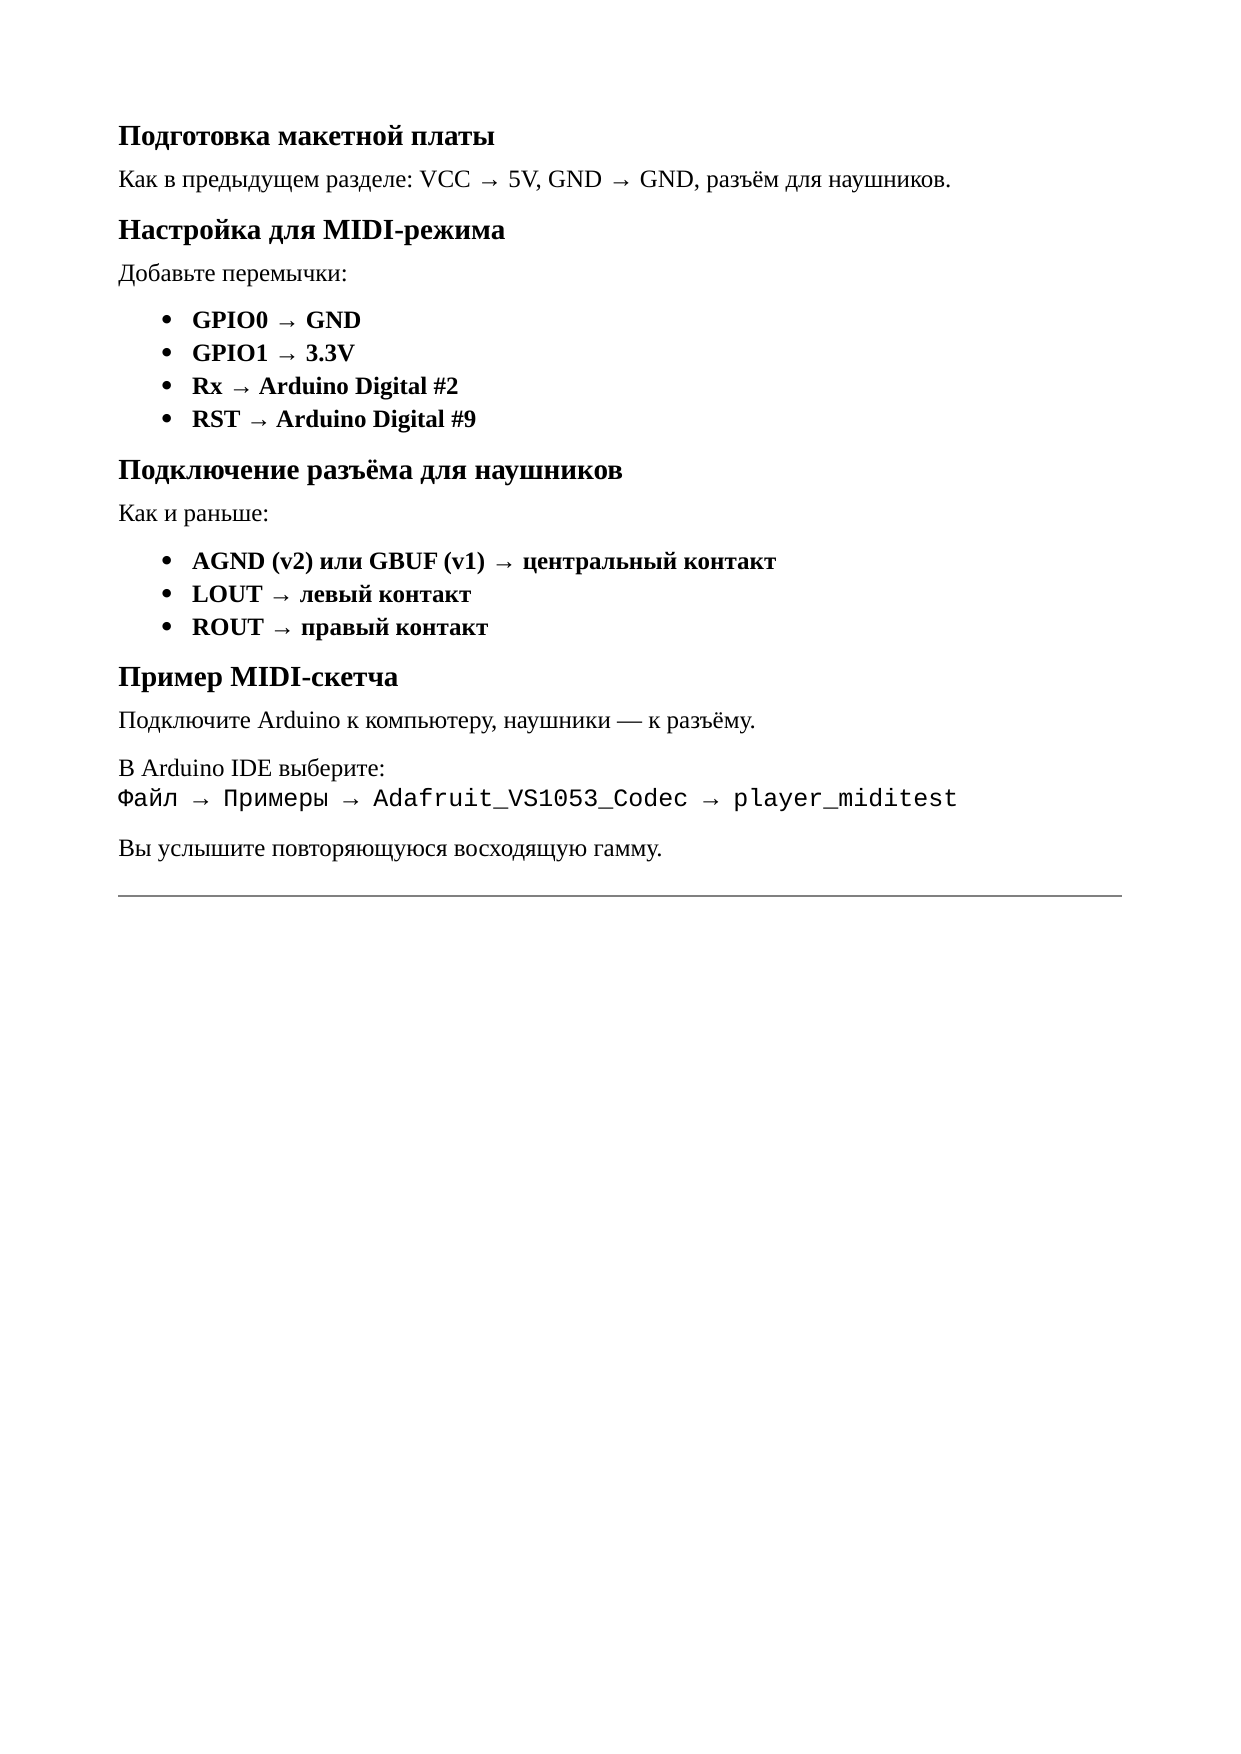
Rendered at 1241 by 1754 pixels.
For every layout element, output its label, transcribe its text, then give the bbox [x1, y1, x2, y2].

list GPIO1 → 3.3V [162, 338, 1122, 367]
text Как и раньше: [118, 498, 1122, 527]
subtitle Подготовка макетной платы [118, 118, 1122, 152]
list RST → Arduino Digital #9 [162, 404, 1122, 433]
subtitle Настройка для MIDI-режима [118, 212, 1122, 245]
text Как в предыдущем разделе: VCC → 5V, GND → GND, разъём для наушников. [118, 164, 1122, 193]
list AGND (v2) или GBUF (v1) → центральный контакт [162, 546, 1122, 574]
text Подключите Arduino к компьютеру, наушники — к разъёму. [118, 705, 1122, 734]
text Добавьте перемычки: [118, 258, 1122, 287]
list GPIO0 → GND [162, 305, 1122, 334]
subtitle Пример MIDI-скетча [118, 659, 1122, 693]
subtitle Подключение разъёма для наушников [118, 452, 1122, 486]
text В Arduino IDE выберите: Файл → Примеры → Adafruit_VS1053_Codec → player_miditest [118, 753, 1122, 814]
list Rx → Arduino Digital #2 [162, 371, 1122, 400]
text Вы услышите повторяющуюся восходящую гамму. [118, 833, 1122, 862]
list ROUT → правый контакт [162, 612, 1122, 641]
list LOUT → левый контакт [162, 579, 1122, 607]
